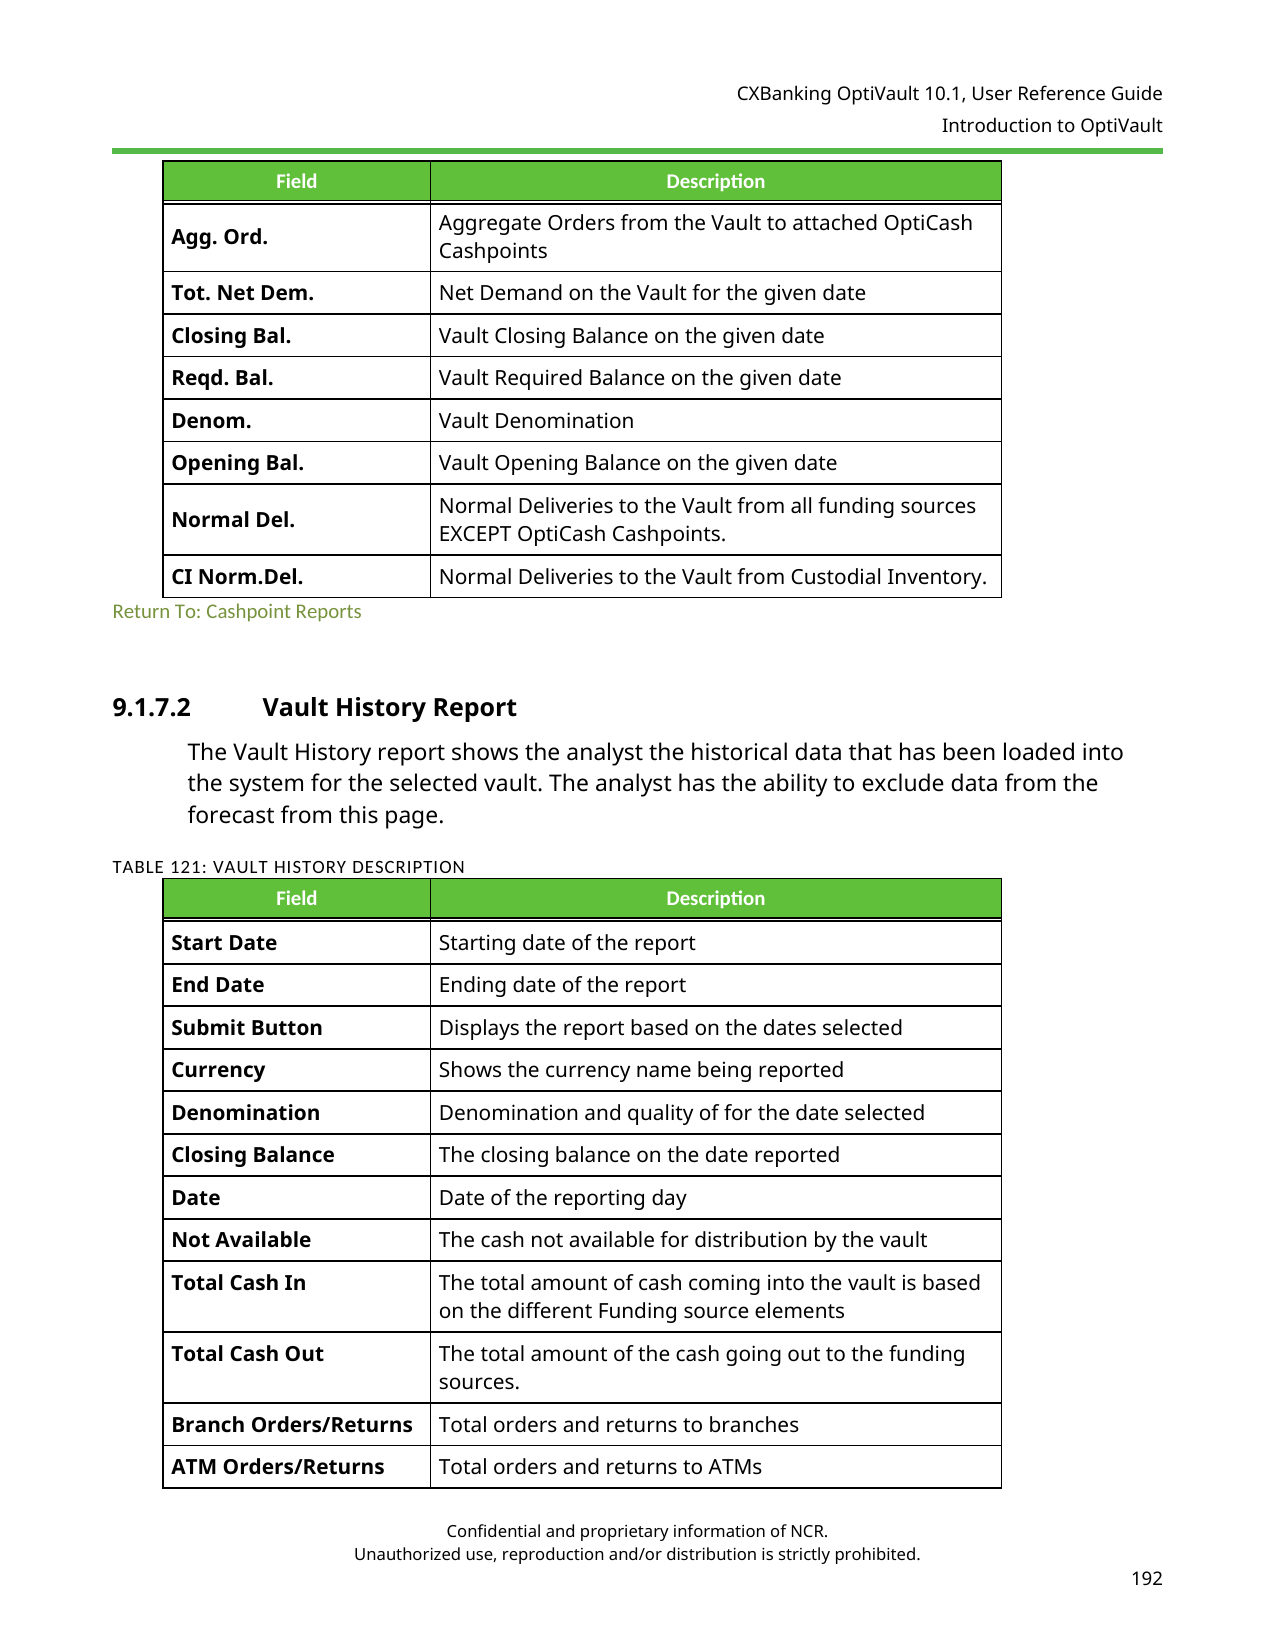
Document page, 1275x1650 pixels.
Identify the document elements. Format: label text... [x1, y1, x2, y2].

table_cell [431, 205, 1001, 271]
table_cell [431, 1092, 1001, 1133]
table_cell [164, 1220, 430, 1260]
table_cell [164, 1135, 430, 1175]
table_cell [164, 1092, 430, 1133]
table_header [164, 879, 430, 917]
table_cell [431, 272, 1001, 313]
subtitle Vault History Report [112, 689, 1163, 723]
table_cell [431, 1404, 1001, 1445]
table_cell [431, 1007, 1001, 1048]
text Return To: Cashpoint Reports [112, 598, 1163, 624]
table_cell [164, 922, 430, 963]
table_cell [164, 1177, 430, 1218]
text The Vault History report shows the analyst the historical data that has been loaded into the system for the selected vault. The analyst has the ability to exclude data from the forecast from this page. [187, 736, 1163, 830]
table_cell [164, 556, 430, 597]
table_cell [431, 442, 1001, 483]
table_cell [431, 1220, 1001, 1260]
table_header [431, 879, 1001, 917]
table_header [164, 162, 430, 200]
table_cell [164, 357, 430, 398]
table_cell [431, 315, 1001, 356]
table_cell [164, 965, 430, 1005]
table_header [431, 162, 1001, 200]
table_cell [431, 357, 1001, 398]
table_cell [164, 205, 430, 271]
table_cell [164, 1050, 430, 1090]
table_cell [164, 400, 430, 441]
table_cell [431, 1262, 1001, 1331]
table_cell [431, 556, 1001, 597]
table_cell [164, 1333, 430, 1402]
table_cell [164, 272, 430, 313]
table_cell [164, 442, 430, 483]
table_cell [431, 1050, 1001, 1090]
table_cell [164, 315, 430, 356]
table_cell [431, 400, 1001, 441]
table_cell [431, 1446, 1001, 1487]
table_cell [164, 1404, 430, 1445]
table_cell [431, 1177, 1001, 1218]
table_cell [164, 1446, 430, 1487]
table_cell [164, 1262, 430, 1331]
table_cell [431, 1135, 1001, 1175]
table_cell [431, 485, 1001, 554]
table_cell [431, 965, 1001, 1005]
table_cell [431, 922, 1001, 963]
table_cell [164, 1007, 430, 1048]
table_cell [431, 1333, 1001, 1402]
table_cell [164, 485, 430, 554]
